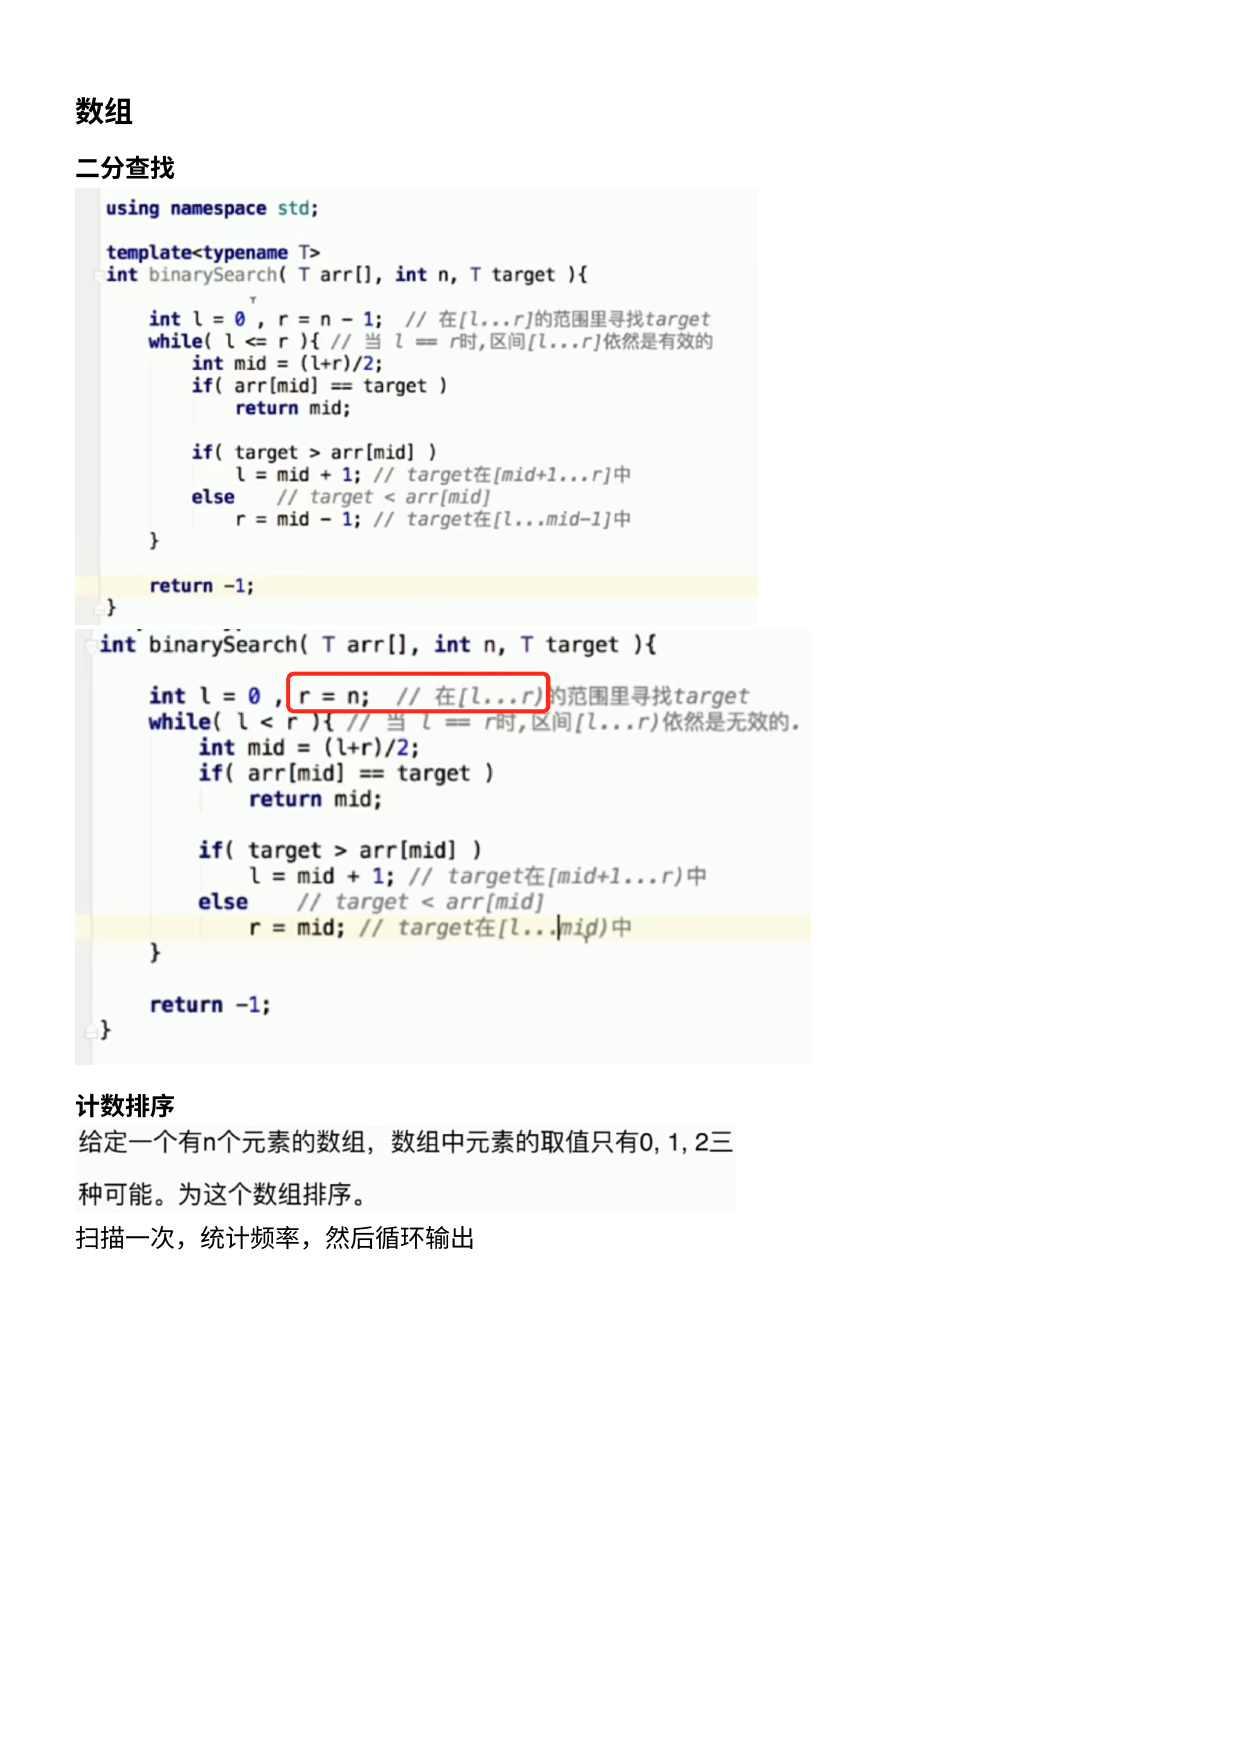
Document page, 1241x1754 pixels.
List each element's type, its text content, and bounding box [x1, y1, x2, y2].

picture [75, 1126, 736, 1213]
picture [75, 629, 811, 1065]
text 扫描一次，统计频率，然后循环输出 [75, 1214, 1165, 1259]
picture [75, 188, 759, 625]
subtitle 数组 [75, 88, 1165, 132]
subtitle 计数排序 [75, 1082, 1165, 1126]
subtitle 二分查找 [75, 144, 1165, 189]
